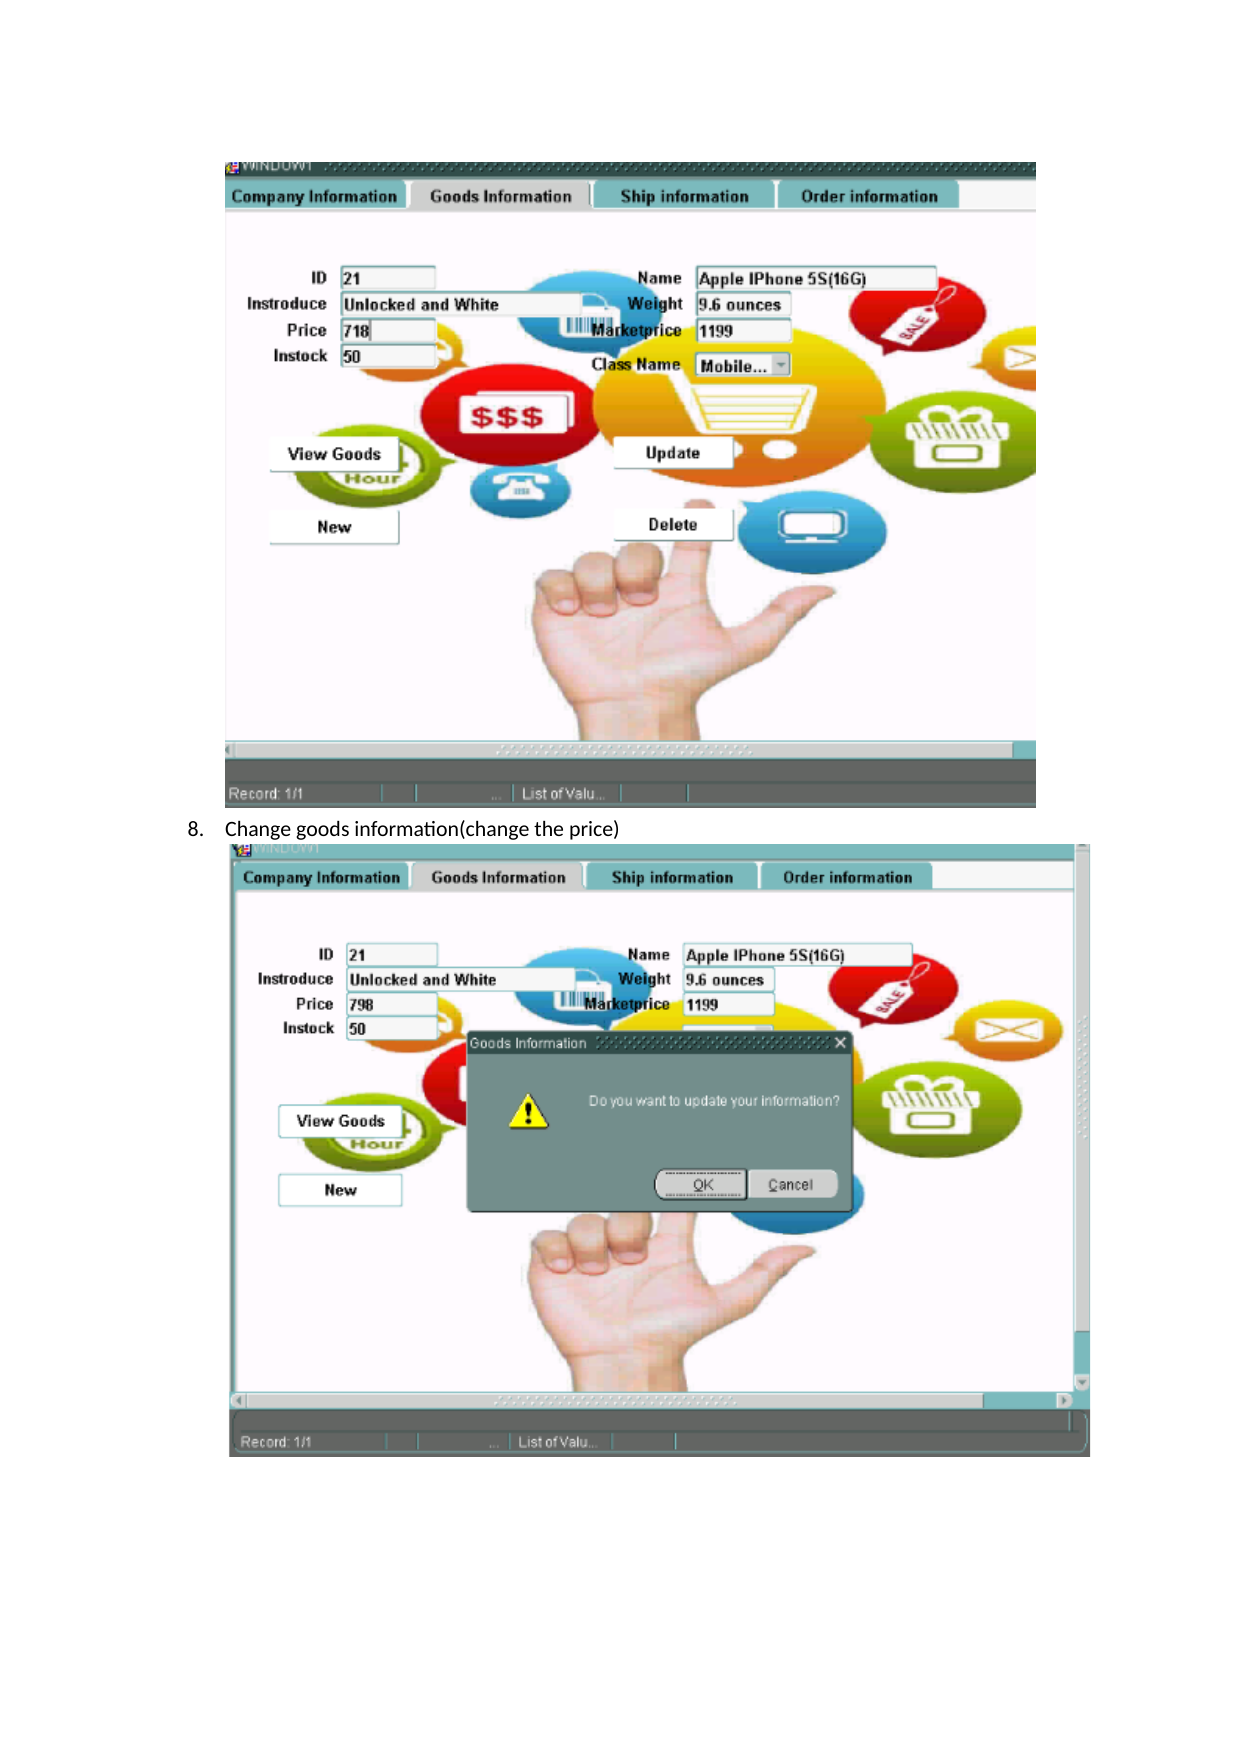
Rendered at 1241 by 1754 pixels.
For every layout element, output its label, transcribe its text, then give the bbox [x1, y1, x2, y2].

picture [225, 162, 1036, 808]
picture [225, 844, 1091, 1457]
list Change goods information(change the price) [187, 812, 1053, 844]
